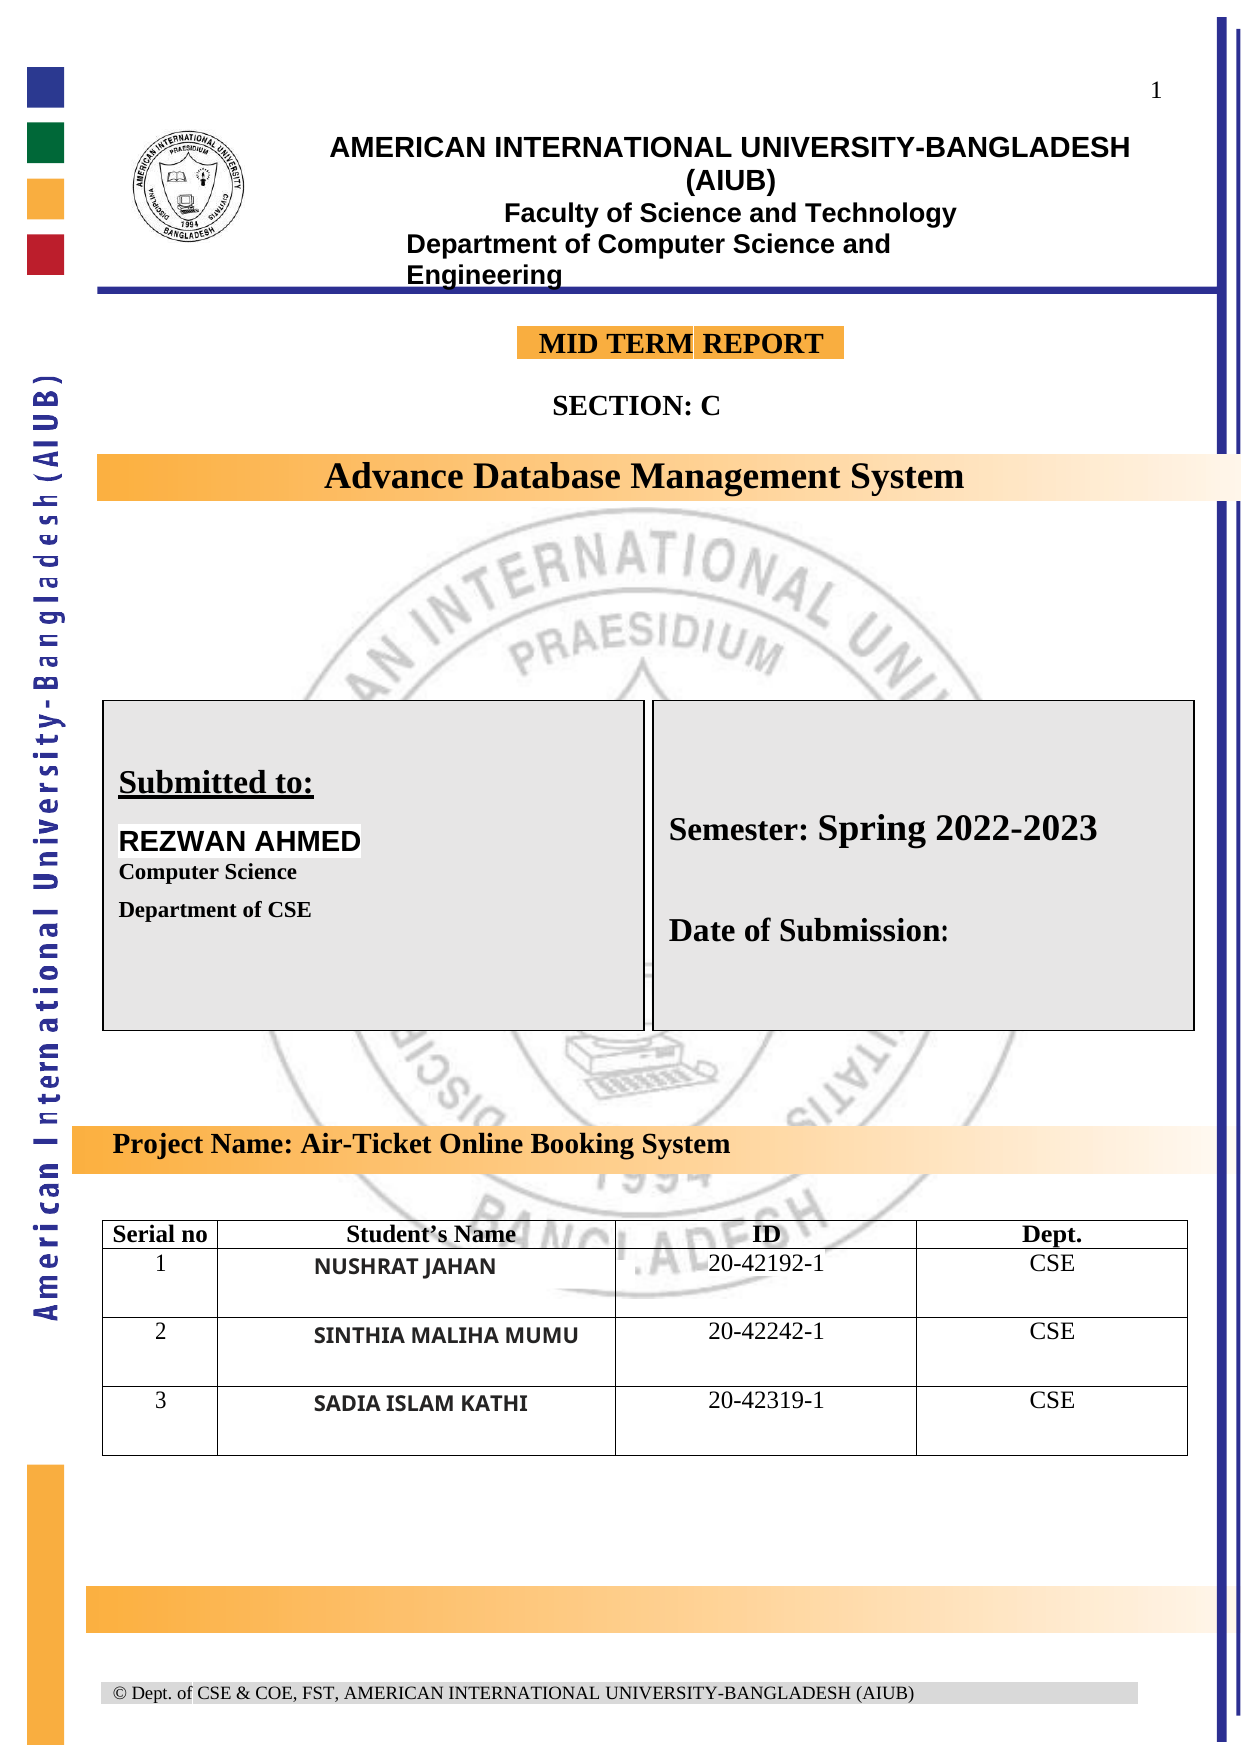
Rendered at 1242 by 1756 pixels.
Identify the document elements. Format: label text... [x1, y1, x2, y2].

picture [33, 451, 58, 467]
picture [39, 1254, 58, 1268]
picture [39, 714, 66, 728]
picture [33, 677, 58, 689]
table_header MID TERM REPORT [517, 327, 844, 376]
table_header [98, 130, 287, 291]
picture [39, 635, 58, 646]
text Advance Database Management System [322, 453, 966, 497]
table_header AMERICAN INTERNATIONAL UNIVERSITY-BANGLADESH (AIUB) Faculty of Science and Technology Department of Computer Science and Engineering [287, 130, 1153, 291]
table_cell CSE [917, 1318, 1187, 1386]
picture [39, 1164, 58, 1178]
picture [39, 612, 65, 624]
table_header ID [616, 1221, 916, 1248]
picture [39, 516, 58, 525]
picture [1227, 1126, 1236, 1174]
table_cell 2 [103, 1318, 217, 1386]
table_cell CSE [917, 1387, 1187, 1455]
table_cell 1 [103, 1249, 217, 1317]
table_cell 3 [103, 1387, 217, 1455]
picture [97, 454, 1241, 501]
picture [1227, 1586, 1236, 1633]
picture [32, 496, 58, 506]
picture [39, 1044, 58, 1058]
picture [39, 966, 58, 980]
table_cell SECTION: C [517, 376, 844, 424]
table_header Serial no [103, 1221, 217, 1248]
table_header Dept. [917, 1221, 1187, 1248]
picture [40, 1076, 59, 1088]
picture [86, 1586, 1216, 1633]
table_header Student’s Name [218, 1221, 615, 1248]
table_cell 20-42242-1 [616, 1318, 916, 1386]
picture [39, 1113, 58, 1124]
picture [39, 944, 58, 958]
picture [39, 657, 58, 667]
picture [39, 1183, 59, 1197]
picture [39, 1018, 58, 1032]
table_cell NUSHRAT JAHAN [218, 1249, 615, 1317]
picture [39, 766, 58, 792]
picture [40, 1202, 59, 1214]
picture [33, 874, 58, 889]
table_cell 20-42192-1 [616, 1249, 916, 1317]
table_cell SADIA ISLAM KATHI [218, 1387, 615, 1455]
picture [72, 507, 1216, 1220]
picture [39, 852, 58, 866]
picture [33, 391, 58, 406]
picture [39, 1276, 58, 1298]
picture [39, 535, 58, 545]
picture [39, 819, 58, 834]
picture [39, 578, 58, 588]
picture [32, 556, 59, 567]
table_cell CSE [917, 1249, 1187, 1317]
table_cell SINTHIA MALIHA MUMU [218, 1318, 615, 1386]
picture [33, 415, 58, 430]
text Project Name: Air-Ticket Online Booking System [112, 1127, 1206, 1160]
picture [131, 129, 245, 243]
picture [39, 799, 58, 813]
table_cell 20-42319-1 [616, 1387, 916, 1455]
picture [39, 923, 58, 937]
picture [33, 1305, 58, 1321]
picture [35, 734, 58, 745]
